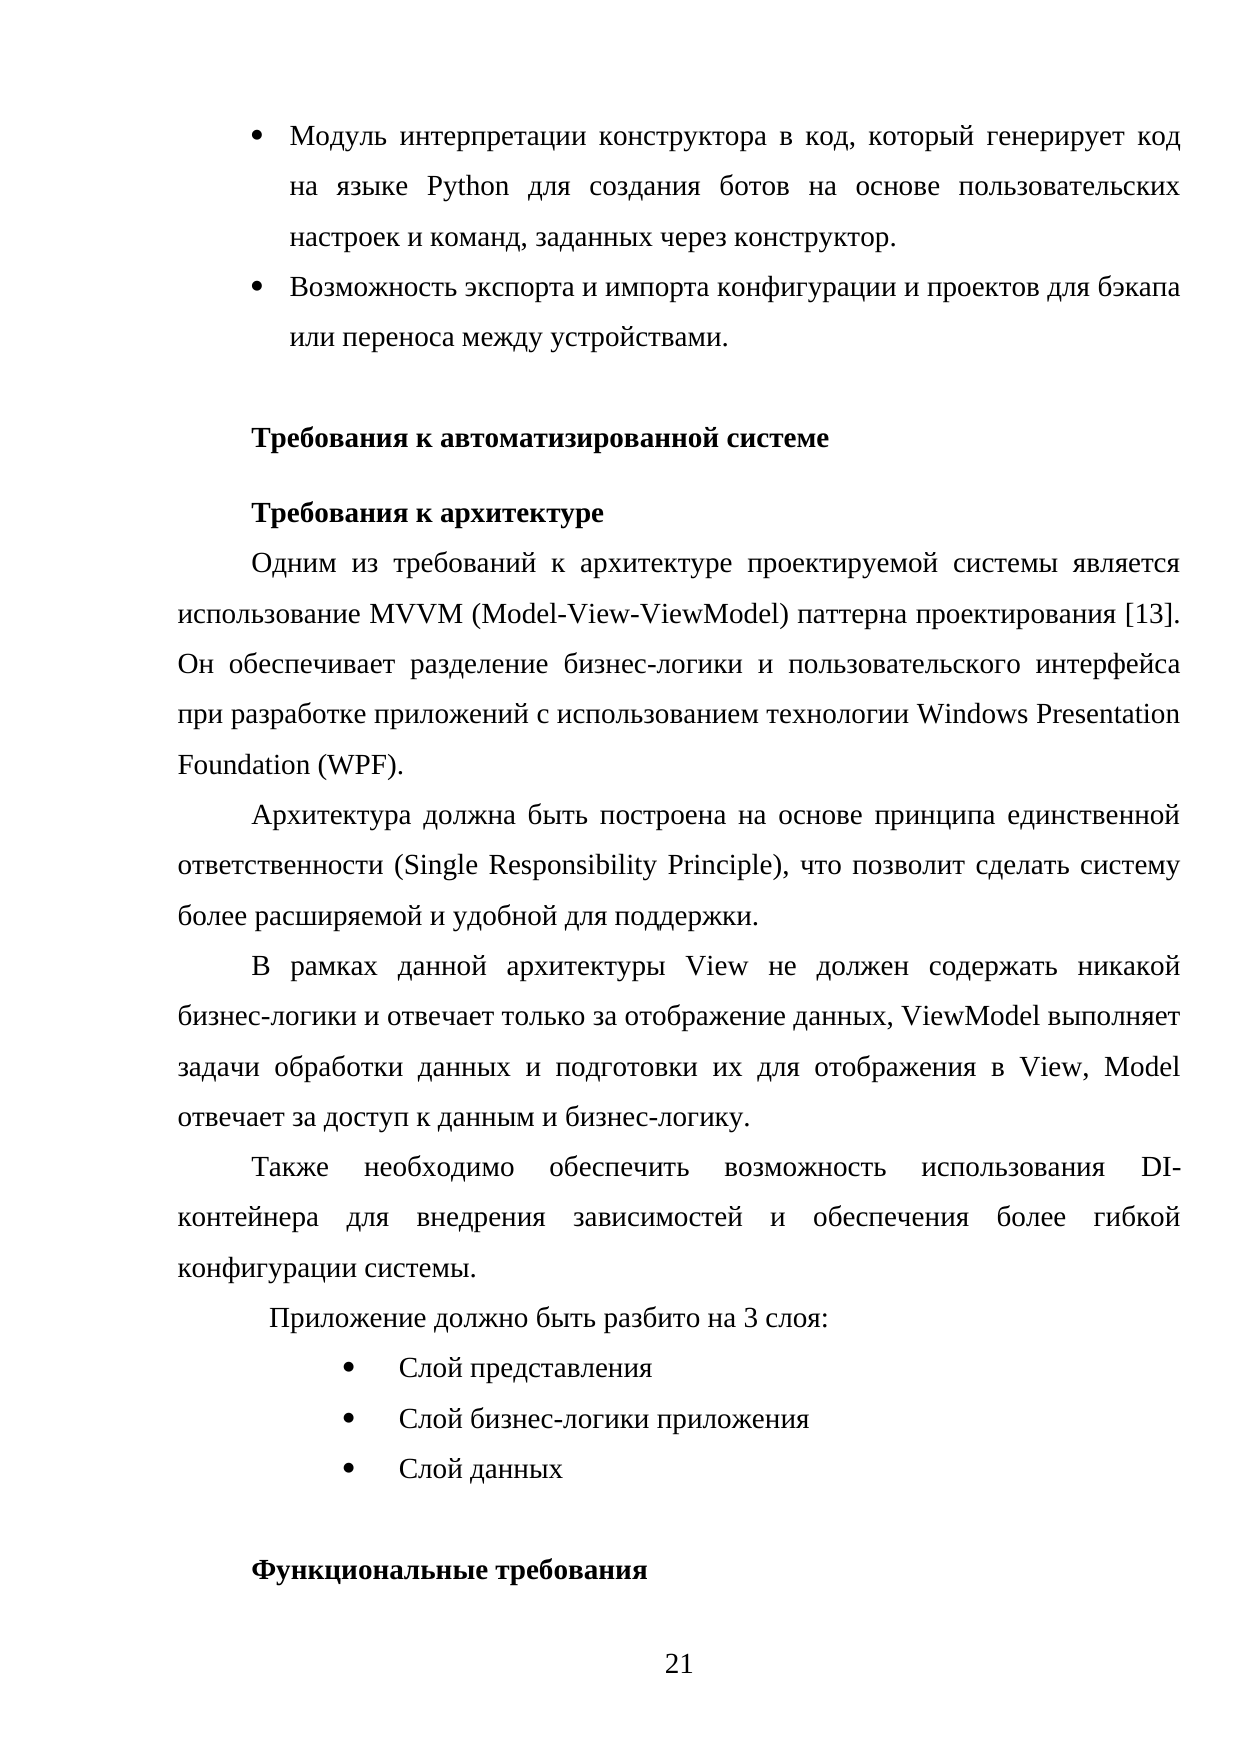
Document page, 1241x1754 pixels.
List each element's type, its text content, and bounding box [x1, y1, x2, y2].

list Возможность экспорта и импорта конфигурации и проектов для бэкапа или переноса между устройствами. [252, 269, 1181, 353]
text Одним из требований к архитектуре проектируемой системы является использование MVVM (Model-View-ViewModel) паттерна проектирования [13]. Он обеспечивает разделение бизнес-логики и пользовательского интерфейса при разработке приложений с использованием технологии Windows Presentation Foundation (WPF). [177, 546, 1181, 780]
list Модуль интерпретации конструктора в код, который генерирует код на языке Python для создания ботов на основе пользовательских настроек и команд, заданных через конструктор. [252, 118, 1181, 252]
text Приложение должно быть разбито на 3 слоя: [269, 1300, 1181, 1334]
text Функциональные требования [177, 1552, 1181, 1586]
list Слой представления [307, 1351, 1181, 1384]
text В рамках данной архитектуры View не должен содержать никакой бизнес-логики и отвечает только за отображение данных, ViewModel выполняет задачи обработки данных и подготовки их для отображения в View, Model отвечает за доступ к данным и бизнес-логику. [177, 948, 1181, 1132]
text Также необходимо обеспечить возможность использования DI-контейнера для внедрения зависимостей и обеспечения более гибкой конфигурации системы. [177, 1149, 1181, 1283]
list Слой данных [307, 1451, 1181, 1485]
list Слой бизнес-логики приложения [307, 1401, 1181, 1434]
text Требования к автоматизированной системе [177, 420, 1181, 453]
text Архитектура должна быть построена на основе принципа единственной ответственности (Single Responsibility Principle), что позволит сделать систему более расширяемой и удобной для поддержки. [177, 797, 1181, 931]
text Требования к архитектуре [177, 495, 1181, 529]
